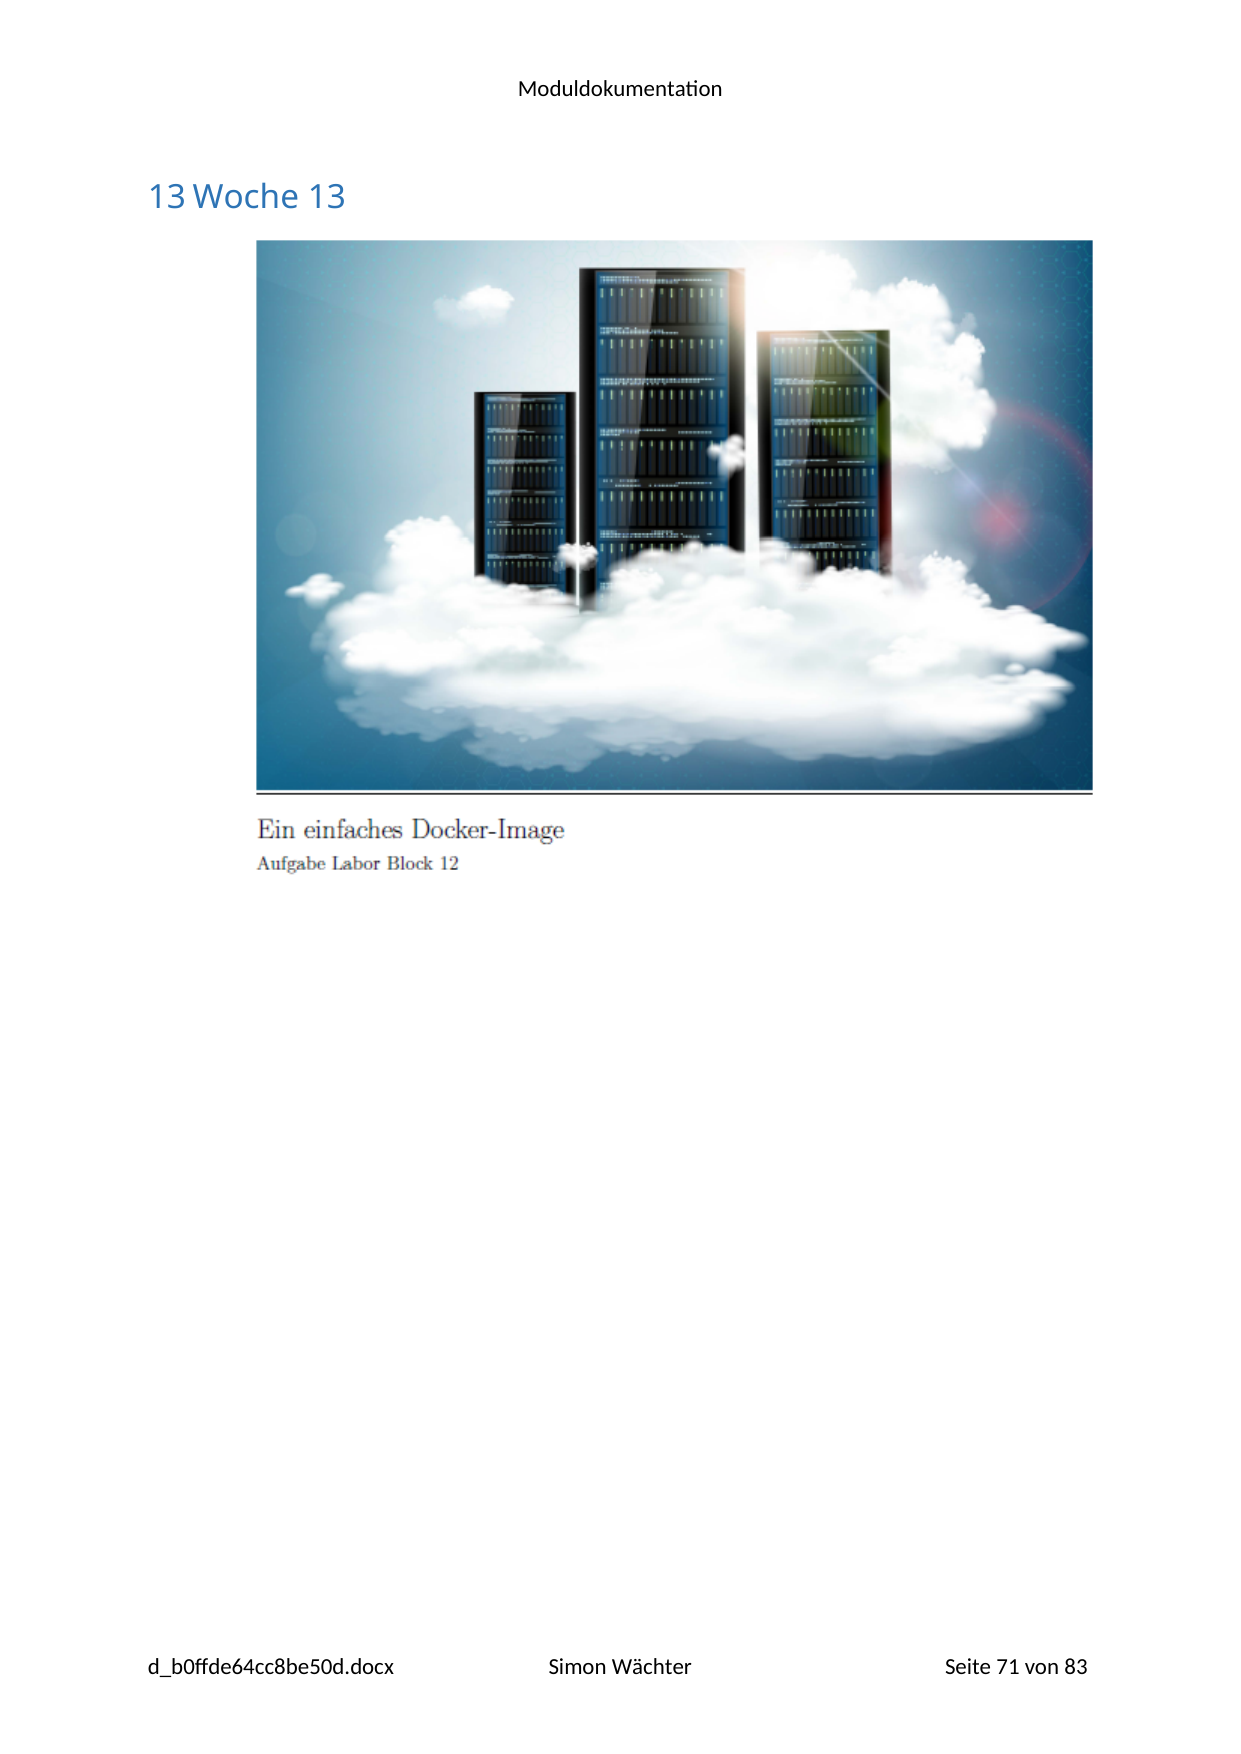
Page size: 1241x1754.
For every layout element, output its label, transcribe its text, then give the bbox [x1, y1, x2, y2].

subtitle Woche 13 [148, 173, 1093, 218]
picture [147, 221, 1093, 900]
